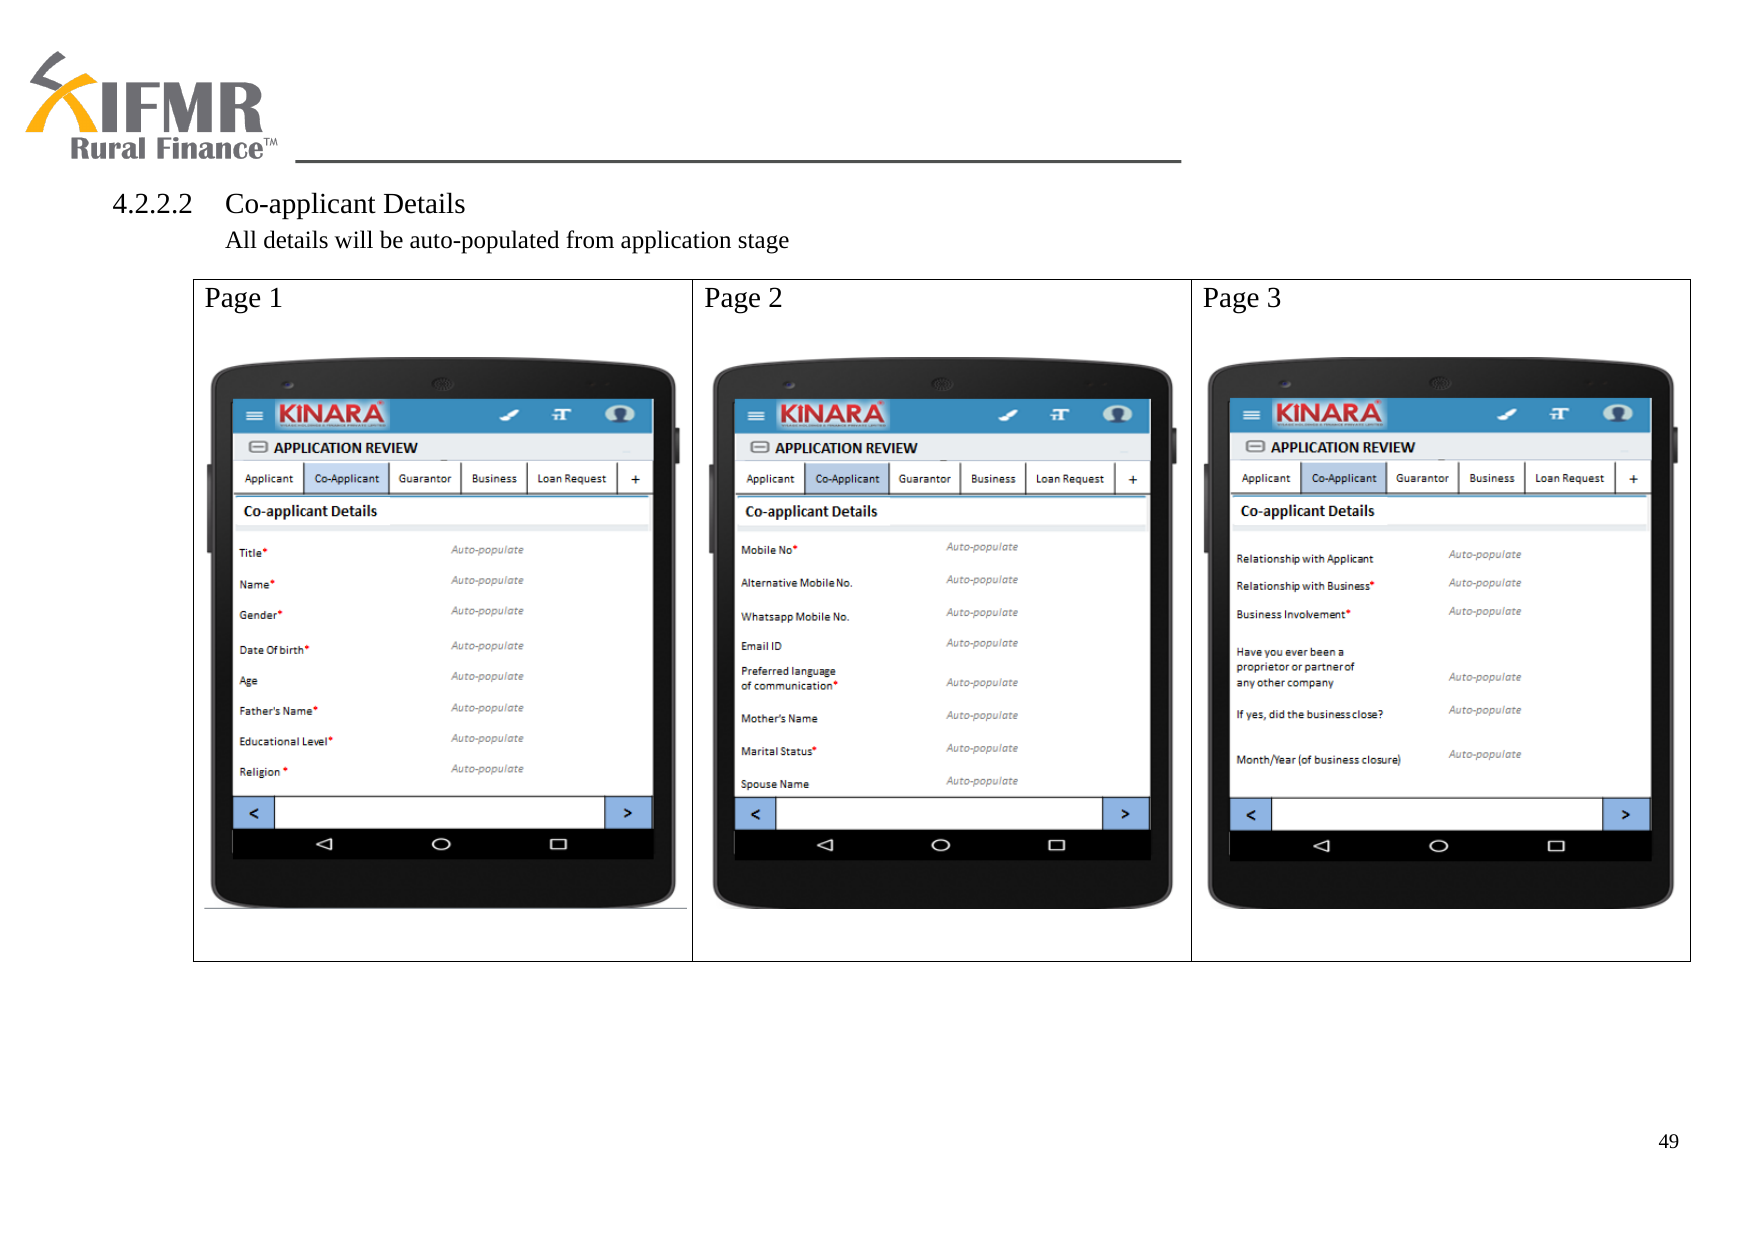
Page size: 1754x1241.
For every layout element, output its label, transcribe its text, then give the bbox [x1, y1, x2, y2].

list All details will be auto-populated from application stage [150, 225, 1679, 254]
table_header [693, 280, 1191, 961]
picture [204, 357, 687, 909]
picture [704, 357, 1186, 909]
list Co-applicant Details [112, 187, 1679, 220]
picture [18, 45, 284, 166]
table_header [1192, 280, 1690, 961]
picture [1202, 357, 1683, 909]
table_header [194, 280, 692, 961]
